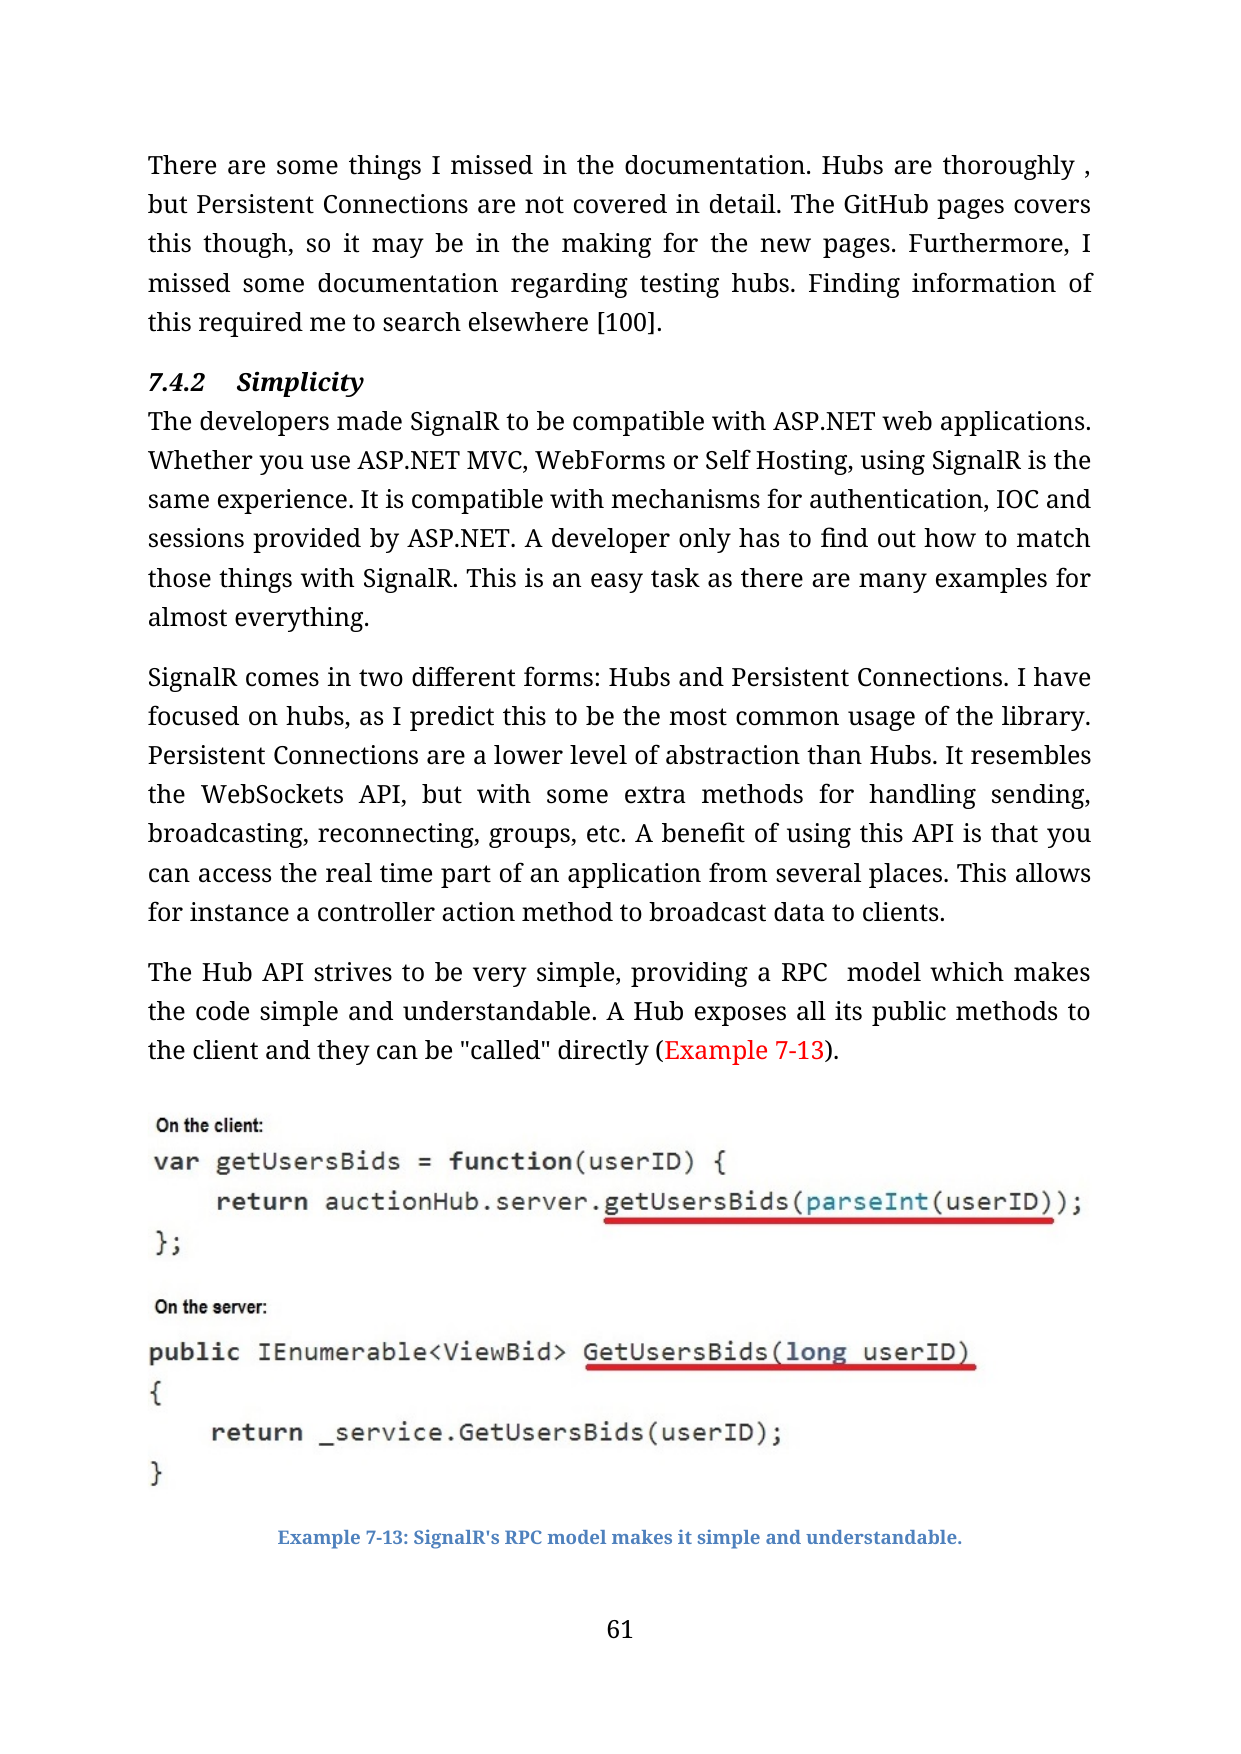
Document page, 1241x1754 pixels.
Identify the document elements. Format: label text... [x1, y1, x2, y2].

text SignalR comes in two different forms: Hubs and Persistent Connections. I have focused on hubs, as I predict this to be the most common usage of the library. Persistent Connections are a lower level of abstraction than Hubs. It resembles the WebSockets API, but with some extra methods for handling sending, broadcasting, reconnecting, groups, etc. A benefit of using this API is that you can access the real time part of an application from several places. This allows for instance a controller action method to broadcast data to clients. [148, 659, 1092, 928]
text There are some things I missed in the documentation. Hubs are thoroughly , but Persistent Connections are not covered in detail. The GitHub pages covers this though, so it may be in the making for the new pages. Furthermore, I missed some documentation regarding testing hubs. Finding information of this required me to search elsewhere [100]. [148, 148, 1092, 338]
picture [147, 1092, 1093, 1499]
text The developers made SignalR to be compatible with ASP.NET web applications. Whether you use ASP.NET MVC, WebForms or Self Hosting, using SignalR is the same experience. It is compatible with mechanisms for authentication, IOC and sessions provided by ASP.NET. A developer only has to find out how to match those things with SignalR. This is an easy task as there are many examples for almost everything. [148, 403, 1092, 633]
text The Hub API strives to be very simple, providing a RPC model which makes the code simple and understandable. A Hub exposes all its public methods to the client and they can be "called" directly (Example 7-13). [148, 954, 1092, 1067]
subtitle Simplicity [148, 364, 1092, 398]
